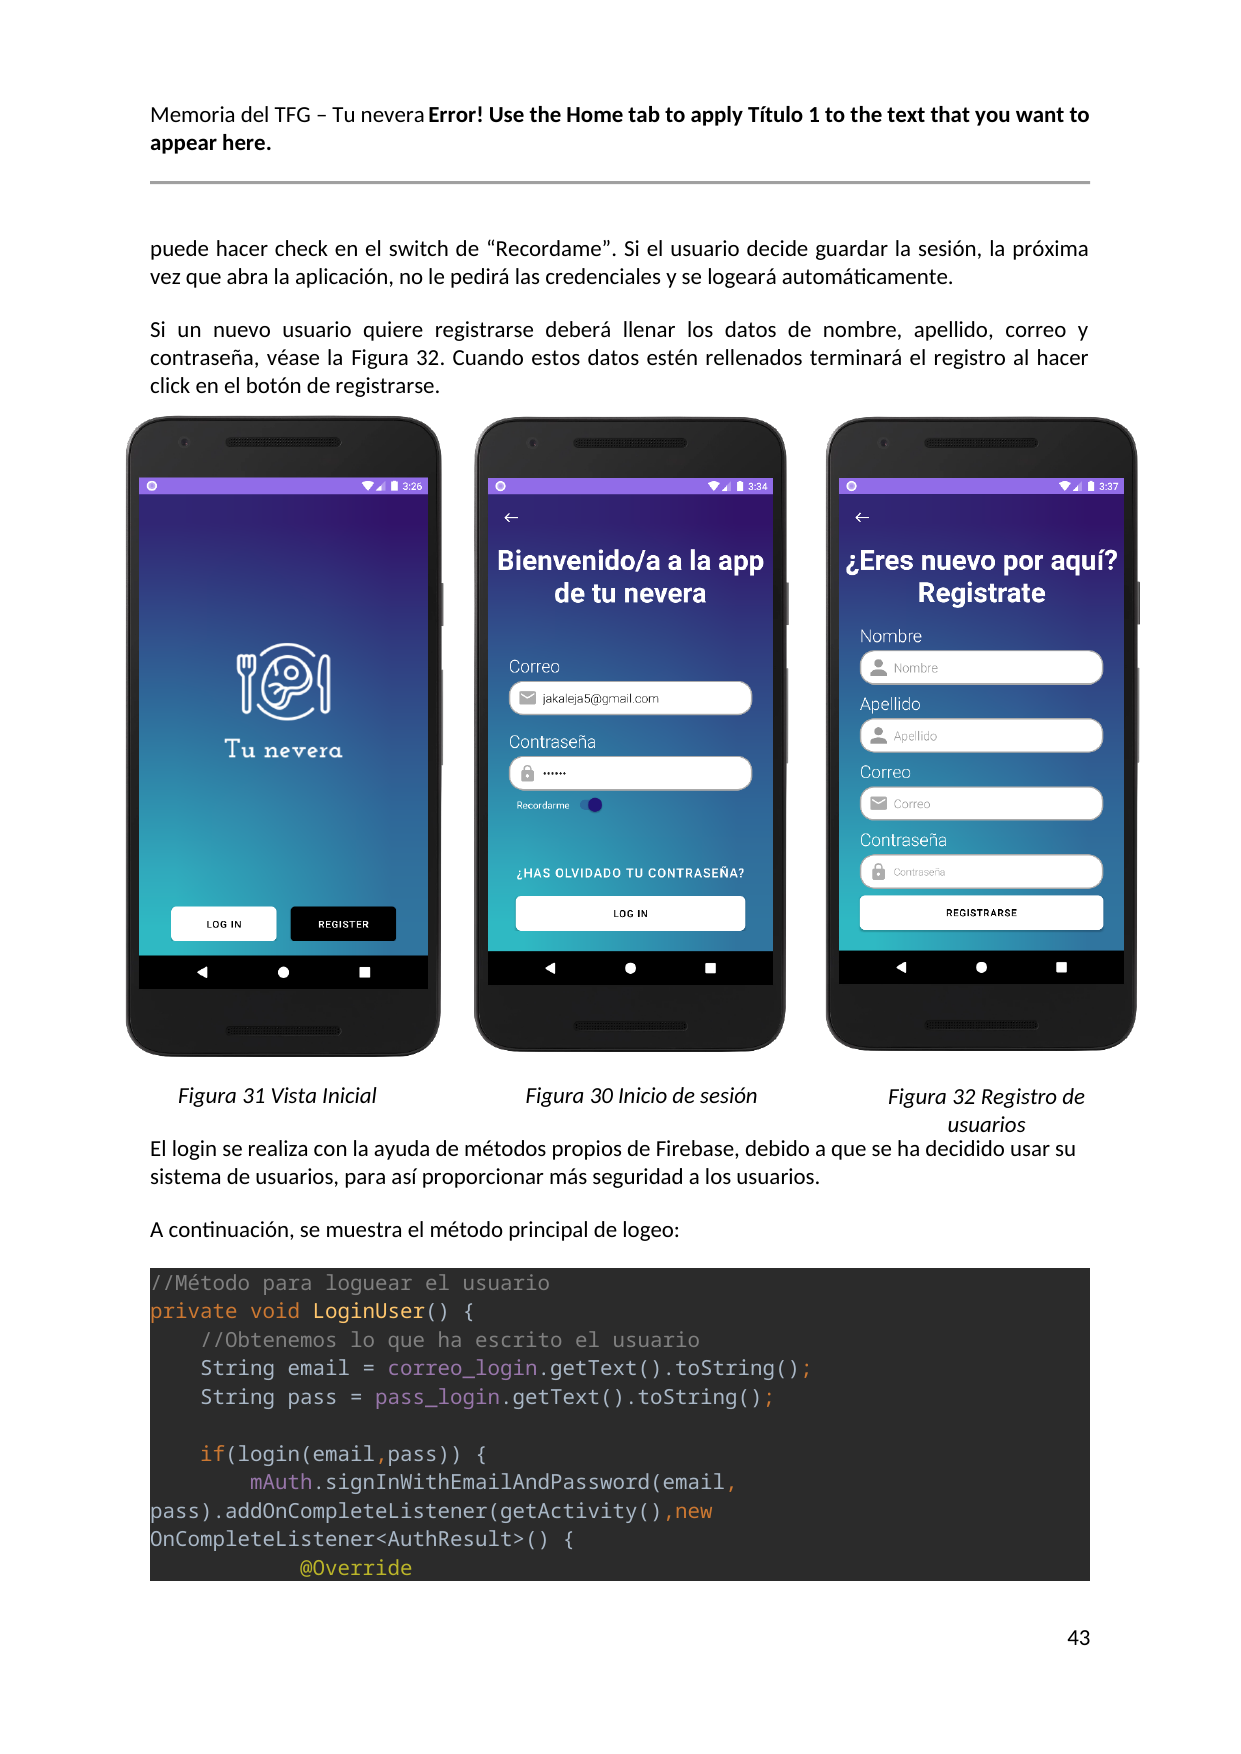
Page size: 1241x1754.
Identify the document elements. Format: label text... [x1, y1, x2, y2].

picture [825, 416, 1140, 1051]
picture [125, 415, 444, 1057]
picture [474, 416, 789, 1052]
text Si un nuevo usuario quiere registrarse deberá llenar los datos de nombre, apellido, correo y contraseña, véase la Figura 29. Cuando estos datos estén rellenados terminará el registro al hacer click en el botón de registrarse. [150, 315, 1090, 399]
text A continuación, se muestra el método principal de logeo: [150, 1215, 1090, 1243]
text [150, 234, 1090, 290]
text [150, 1268, 1090, 1581]
